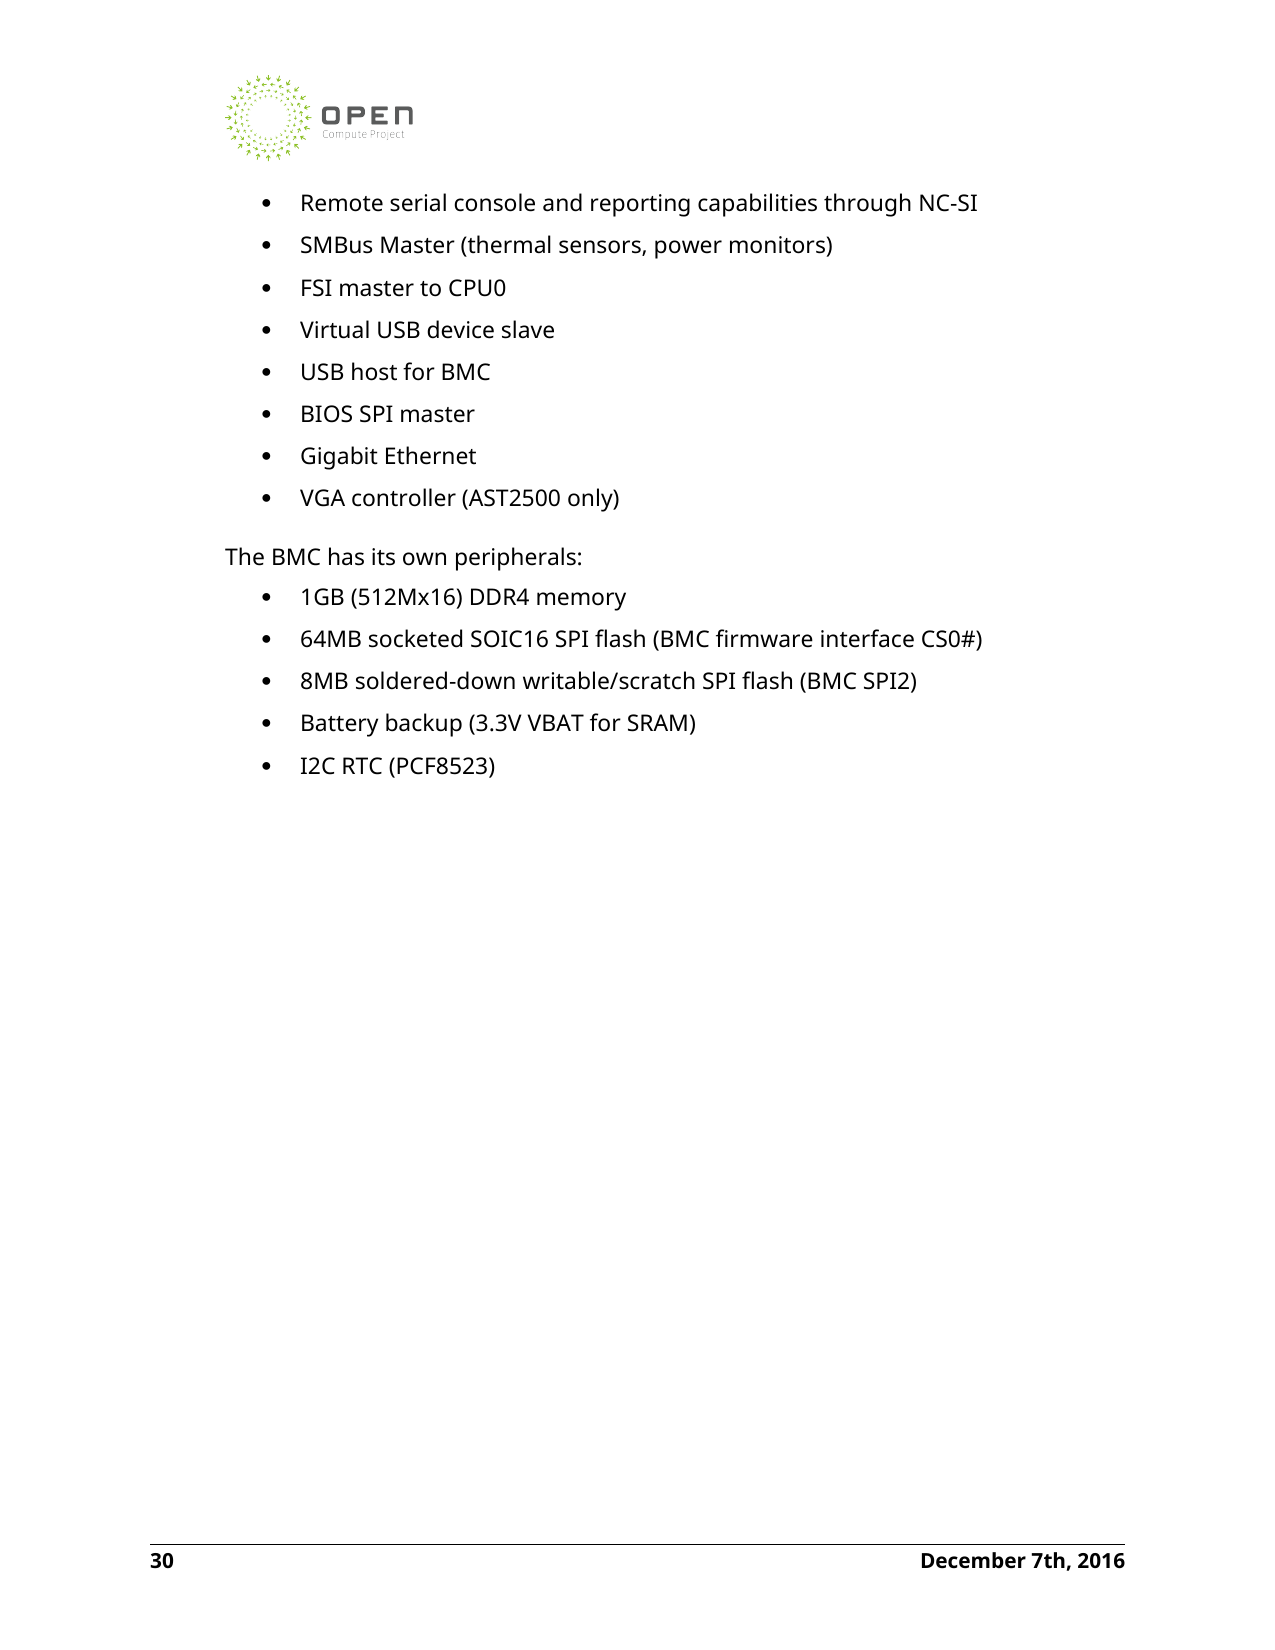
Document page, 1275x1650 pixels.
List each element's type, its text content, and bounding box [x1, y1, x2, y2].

text The BMC has its own peripherals: [225, 538, 1125, 576]
picture [225, 75, 413, 168]
list Virtual USB device slave [262, 311, 1123, 348]
list USB host for BMC [262, 353, 1123, 390]
list VGA controller (AST2500 only) [262, 479, 1123, 517]
list I2C RTC (PCF8523) [262, 746, 1123, 784]
list SMBus Master (thermal sensors, power monitors) [262, 226, 1123, 264]
list 1GB (512Mx16) DDR4 memory [262, 578, 1123, 615]
list 8MB soldered-down writable/scratch SPI flash (BMC SPI2) [262, 662, 1123, 699]
list Gigabit Ethernet [262, 437, 1123, 474]
list FSI master to CPU0 [262, 268, 1123, 306]
list Battery backup (3.3V VBAT for SRAM) [262, 704, 1123, 742]
list BIOS SPI master [262, 395, 1123, 432]
list 64MB socketed SOIC16 SPI flash (BMC firmware interface CS0#) [262, 620, 1123, 657]
list Remote serial console and reporting capabilities through NC-SI [262, 184, 1123, 221]
